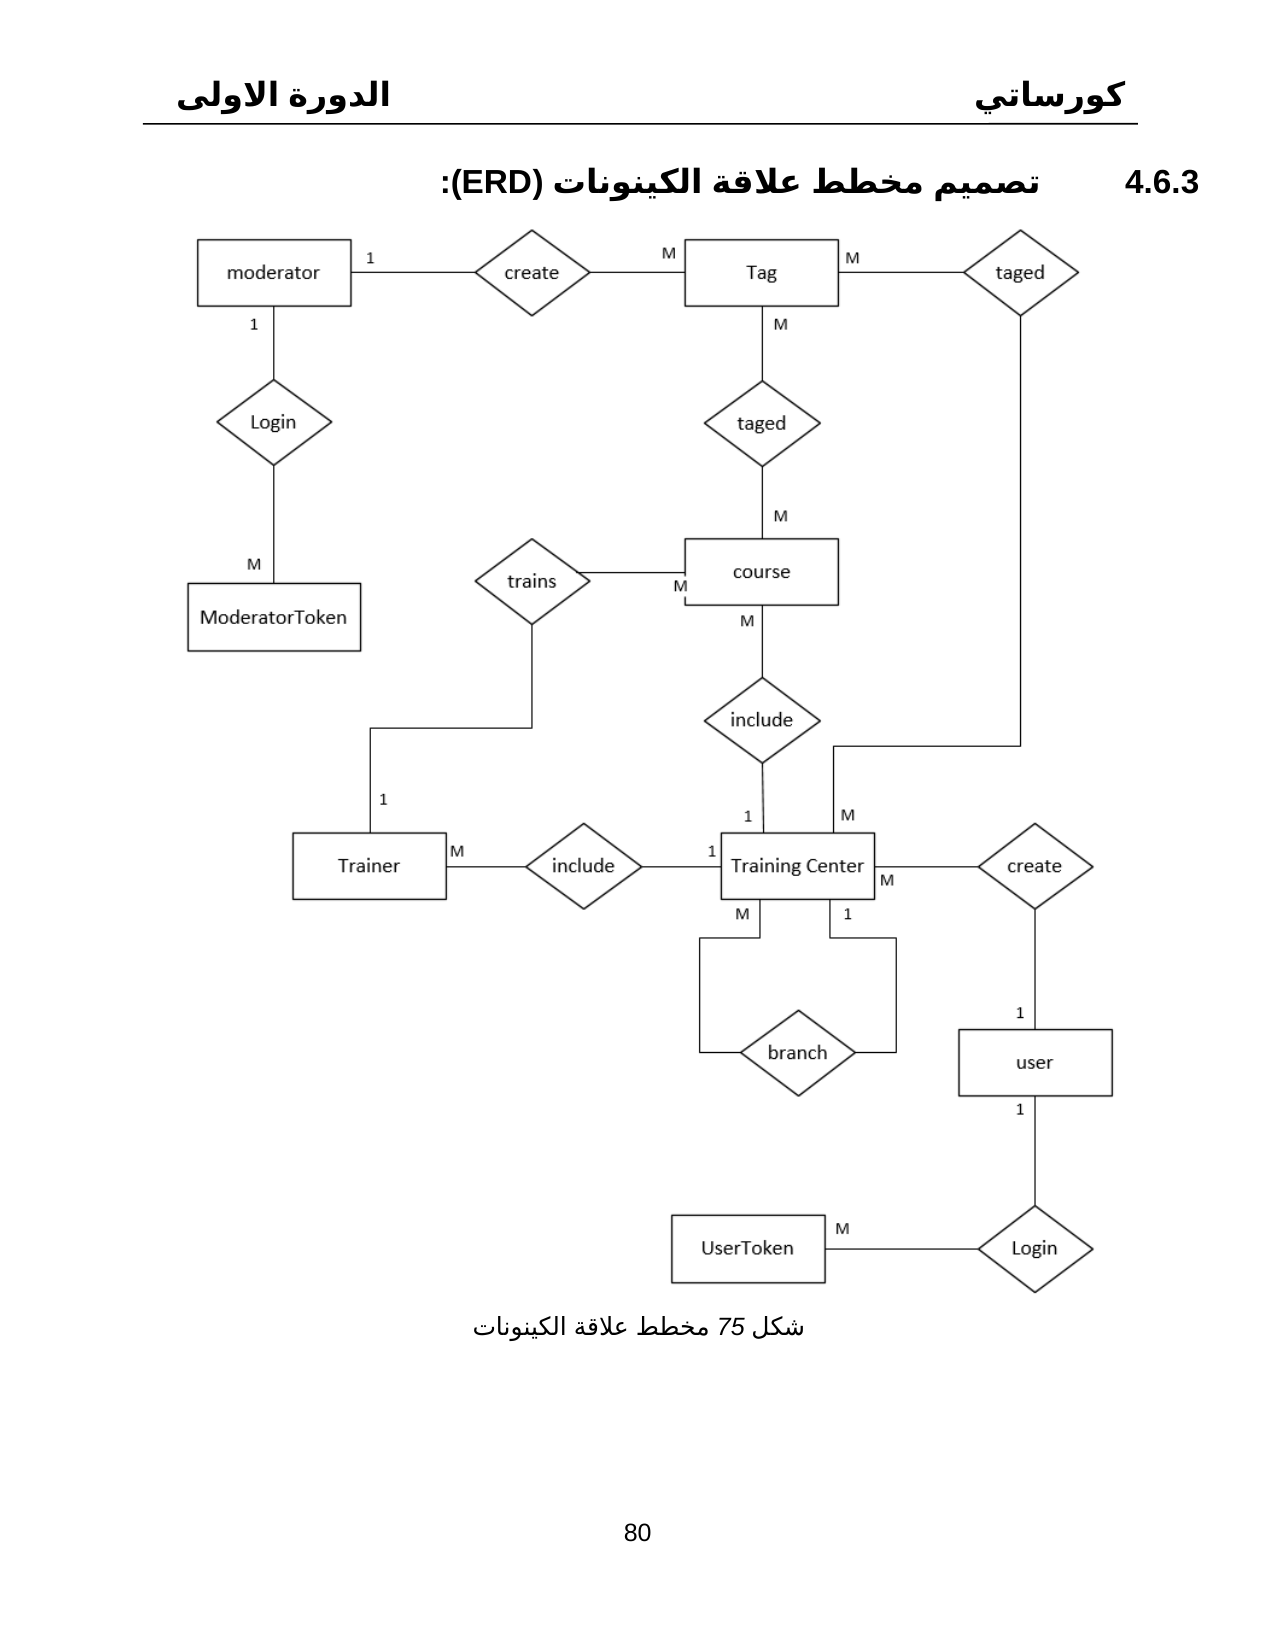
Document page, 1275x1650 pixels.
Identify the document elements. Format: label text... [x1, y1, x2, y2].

subtitle تصميم مخطط علاقة الكينونات (ERD): [150, 162, 1125, 201]
picture [150, 220, 1125, 1298]
